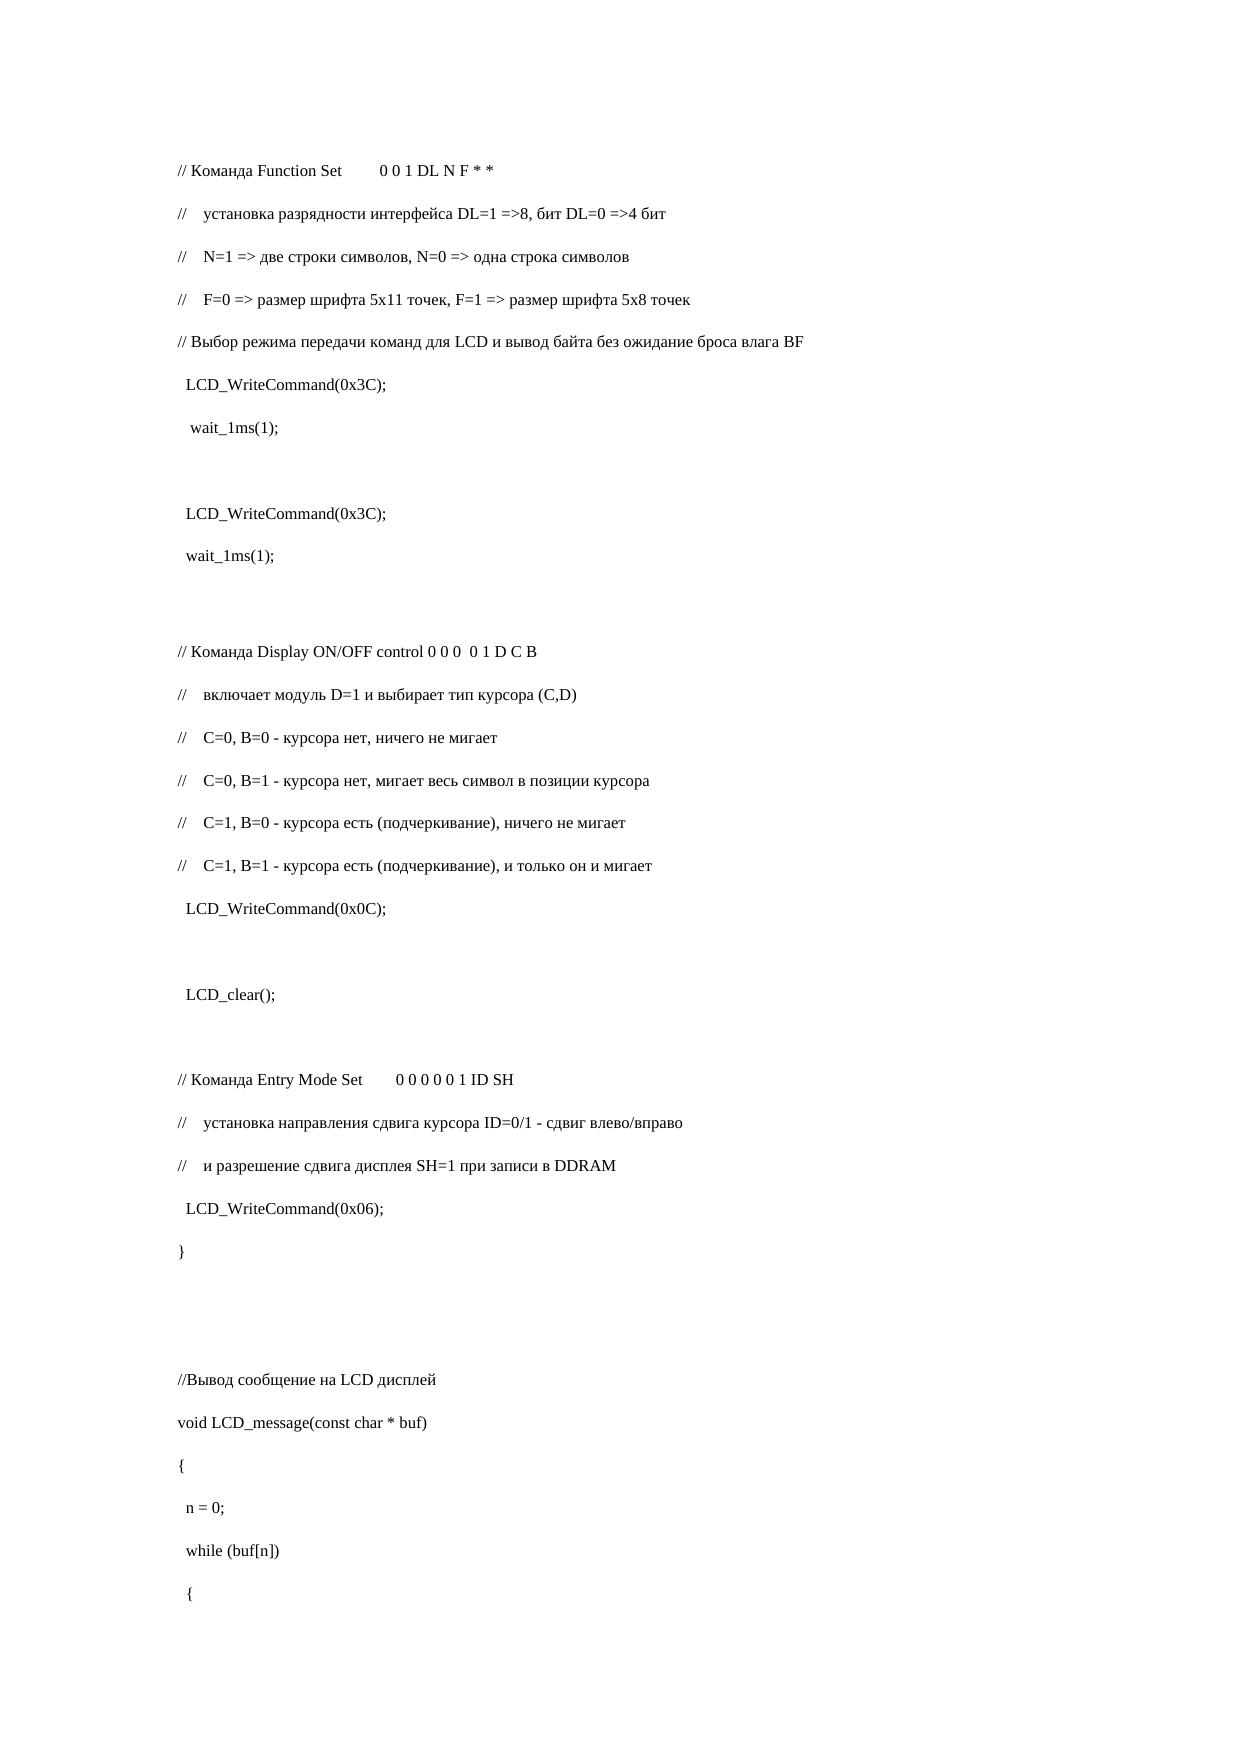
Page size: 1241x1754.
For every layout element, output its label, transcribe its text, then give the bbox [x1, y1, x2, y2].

text while (buf[n]) [177, 1541, 1152, 1560]
text n = 0; [177, 1498, 1152, 1517]
text // включает модуль D=1 и выбирает тип курсора (C,D) [177, 685, 1152, 704]
text LCD_WriteCommand(0x06); [177, 1199, 1152, 1218]
text LCD_WriteCommand(0x3C); [177, 375, 1152, 394]
text // C=0, B=0 - курсора нет, ничего не мигает [177, 728, 1152, 747]
text LCD_clear(); [177, 984, 1152, 1004]
text // и разрешение сдвига дисплея SH=1 при записи в DDRAM [177, 1156, 1152, 1175]
text { [177, 1584, 1152, 1603]
text // Команда Display ON/OFF control 0 0 0 0 1 D C B [177, 642, 1152, 661]
text wait_1ms(1); [177, 418, 1152, 437]
text LCD_WriteCommand(0x3C); [177, 503, 1152, 523]
text //Вывод сообщение на LCD дисплей [177, 1370, 1152, 1389]
text LCD_WriteCommand(0x0C); [177, 899, 1152, 918]
text // установка разрядности интерфейса DL=1 =>8, бит DL=0 =>4 бит [177, 204, 1152, 223]
text // Команда Function Set 0 0 1 DL N F * * [177, 161, 1152, 180]
text void LCD_message(const char * buf) [177, 1413, 1152, 1432]
text // C=1, B=0 - курсора есть (подчеркивание), ничего не мигает [177, 813, 1152, 832]
text } [177, 1241, 1152, 1261]
text // установка направления сдвига курсора ID=0/1 - сдвиг влево/вправо [177, 1113, 1152, 1132]
text // C=0, B=1 - курсора нет, мигает весь символ в позиции курсора [177, 771, 1152, 790]
text // C=1, B=1 - курсора есть (подчеркивание), и только он и мигает [177, 856, 1152, 875]
text // N=1 => две строки символов, N=0 => одна строка символов [177, 247, 1152, 266]
text // Команда Entry Mode Set 0 0 0 0 0 1 ID SH [177, 1070, 1152, 1089]
text // F=0 => размер шрифта 5х11 точек, F=1 => размер шрифта 5х8 точек [177, 289, 1152, 308]
text // Выбор режима передачи команд для LCD и вывод байта без ожидание броса влага BF [177, 332, 1152, 351]
text { [177, 1456, 1152, 1475]
text wait_1ms(1); [177, 546, 1152, 565]
